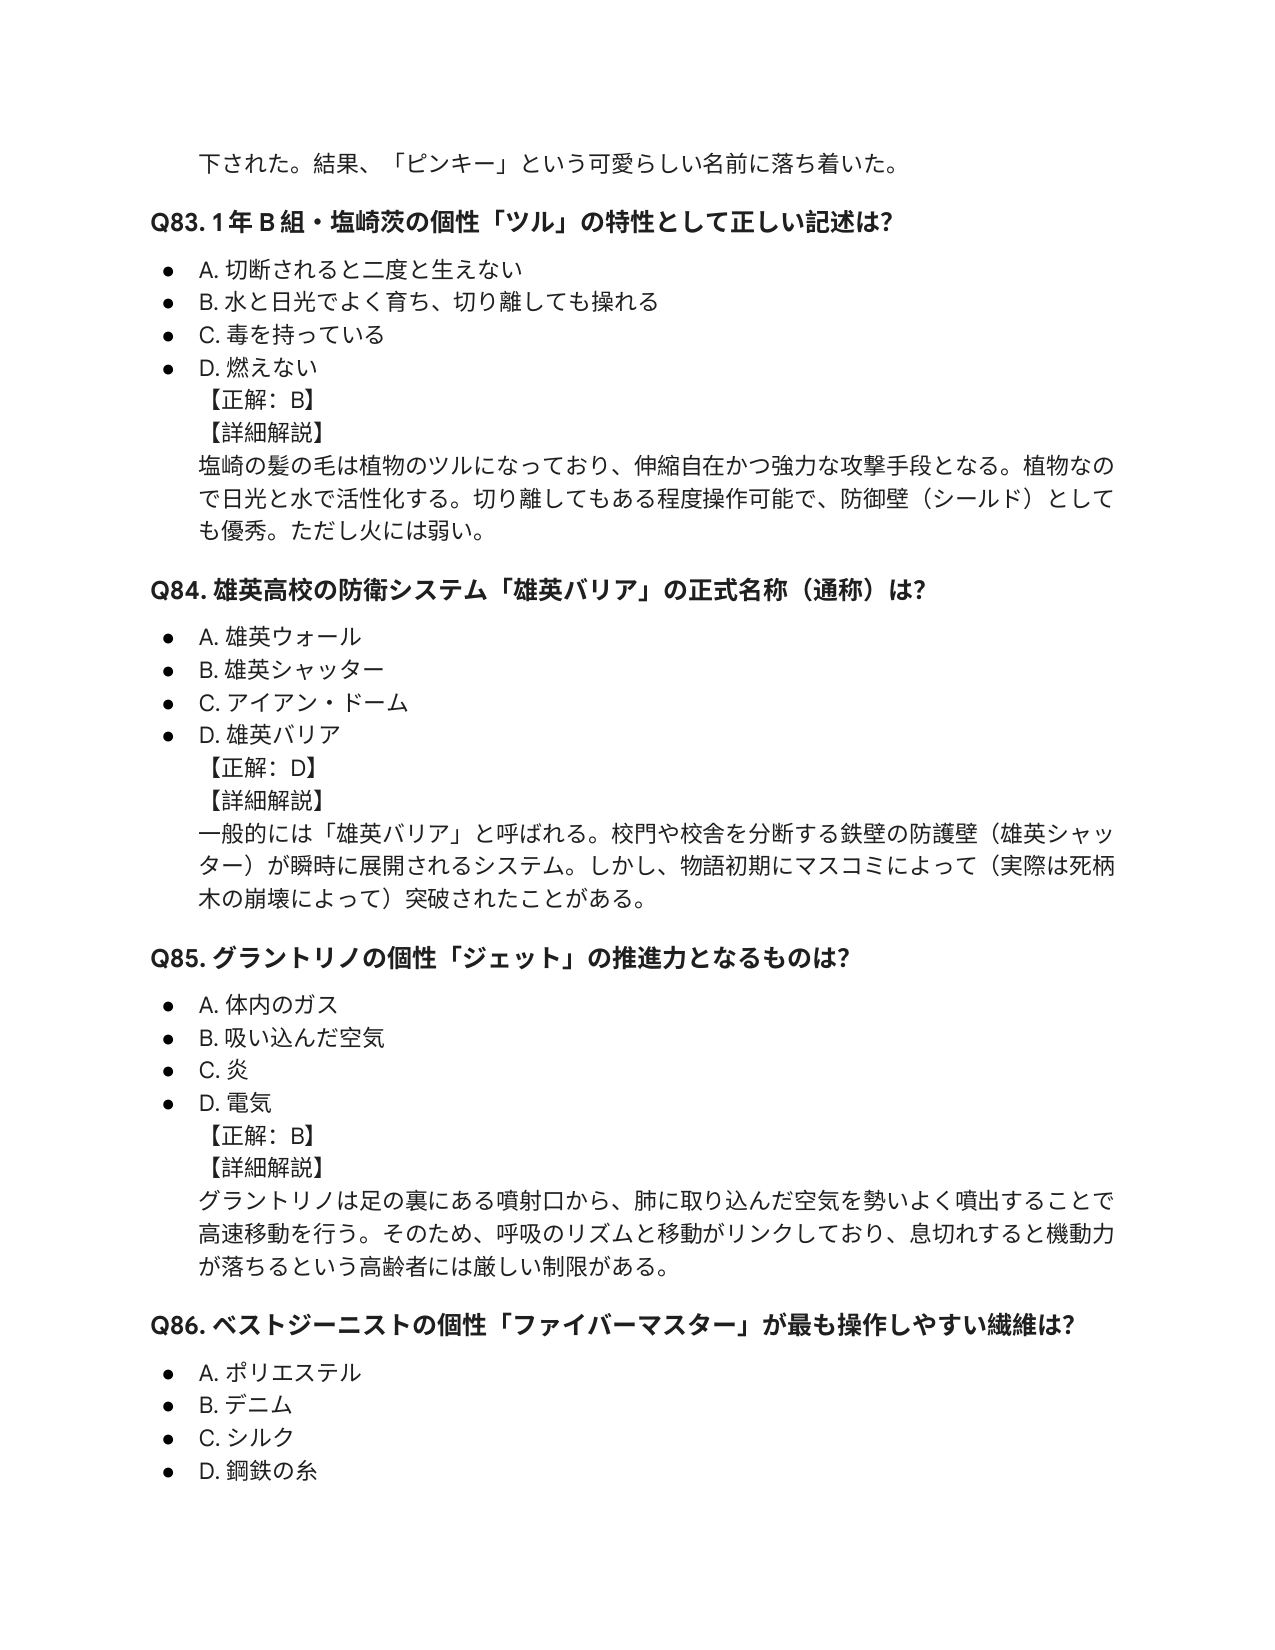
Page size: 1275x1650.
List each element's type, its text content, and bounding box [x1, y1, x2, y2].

list B. デニム [161, 1391, 1125, 1420]
list C. 炎 [161, 1057, 1125, 1085]
list B. 吸い込んだ空気 [161, 1024, 1125, 1053]
subtitle Q83. 1年B組・塩崎茨の個性「ツル」の特性として正しい記述は？ [150, 208, 1125, 239]
list D. 電気 【正解：B】 【詳細解説】 グラントリノは足の裏にある噴射口から、肺に取り込んだ空気を勢いよく噴出することで高速移動を行う。そのため、呼吸のリズムと移動がリンクしており、息切れすると機動力が落ちるという高齢者には厳しい制限がある。 [161, 1089, 1125, 1282]
subtitle Q84. 雄英高校の防衛システム「雄英バリア」の正式名称（通称）は？ [150, 575, 1125, 607]
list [161, 1457, 1125, 1486]
list A. 切断されると二度と生えない [161, 256, 1125, 285]
list A. 雄英ウォール [161, 623, 1125, 652]
list B. 雄英シャッター [161, 656, 1125, 685]
list D. 燃えない 【正解：B】 【詳細解説】 塩崎の髪の毛は植物のツルになっており、伸縮自在かつ強力な攻撃手段となる。植物なので日光と水で活性化する。切り離してもある程度操作可能で、防御壁（シールド）としても優秀。ただし火には弱い。 [161, 354, 1125, 546]
subtitle Q85. グラントリノの個性「ジェット」の推進力となるものは？ [150, 943, 1125, 974]
subtitle Q86. ベストジーニストの個性「ファイバーマスター」が最も操作しやすい繊維は？ [150, 1311, 1125, 1342]
list A. ポリエステル [161, 1359, 1125, 1387]
list C. アイアン・ドーム [161, 689, 1125, 718]
list C. シルク [161, 1424, 1125, 1453]
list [161, 150, 1125, 179]
list A. 体内のガス [161, 991, 1125, 1020]
list C. 毒を持っている [161, 321, 1125, 350]
list B. 水と日光でよく育ち、切り離しても操れる [161, 289, 1125, 317]
list D. 雄英バリア 【正解：D】 【詳細解説】 一般的には「雄英バリア」と呼ばれる。校門や校舎を分断する鉄壁の防護壁（雄英シャッター）が瞬時に展開されるシステム。しかし、物語初期にマスコミによって（実際は死柄木の崩壊によって）突破されたことがある。 [161, 722, 1125, 914]
